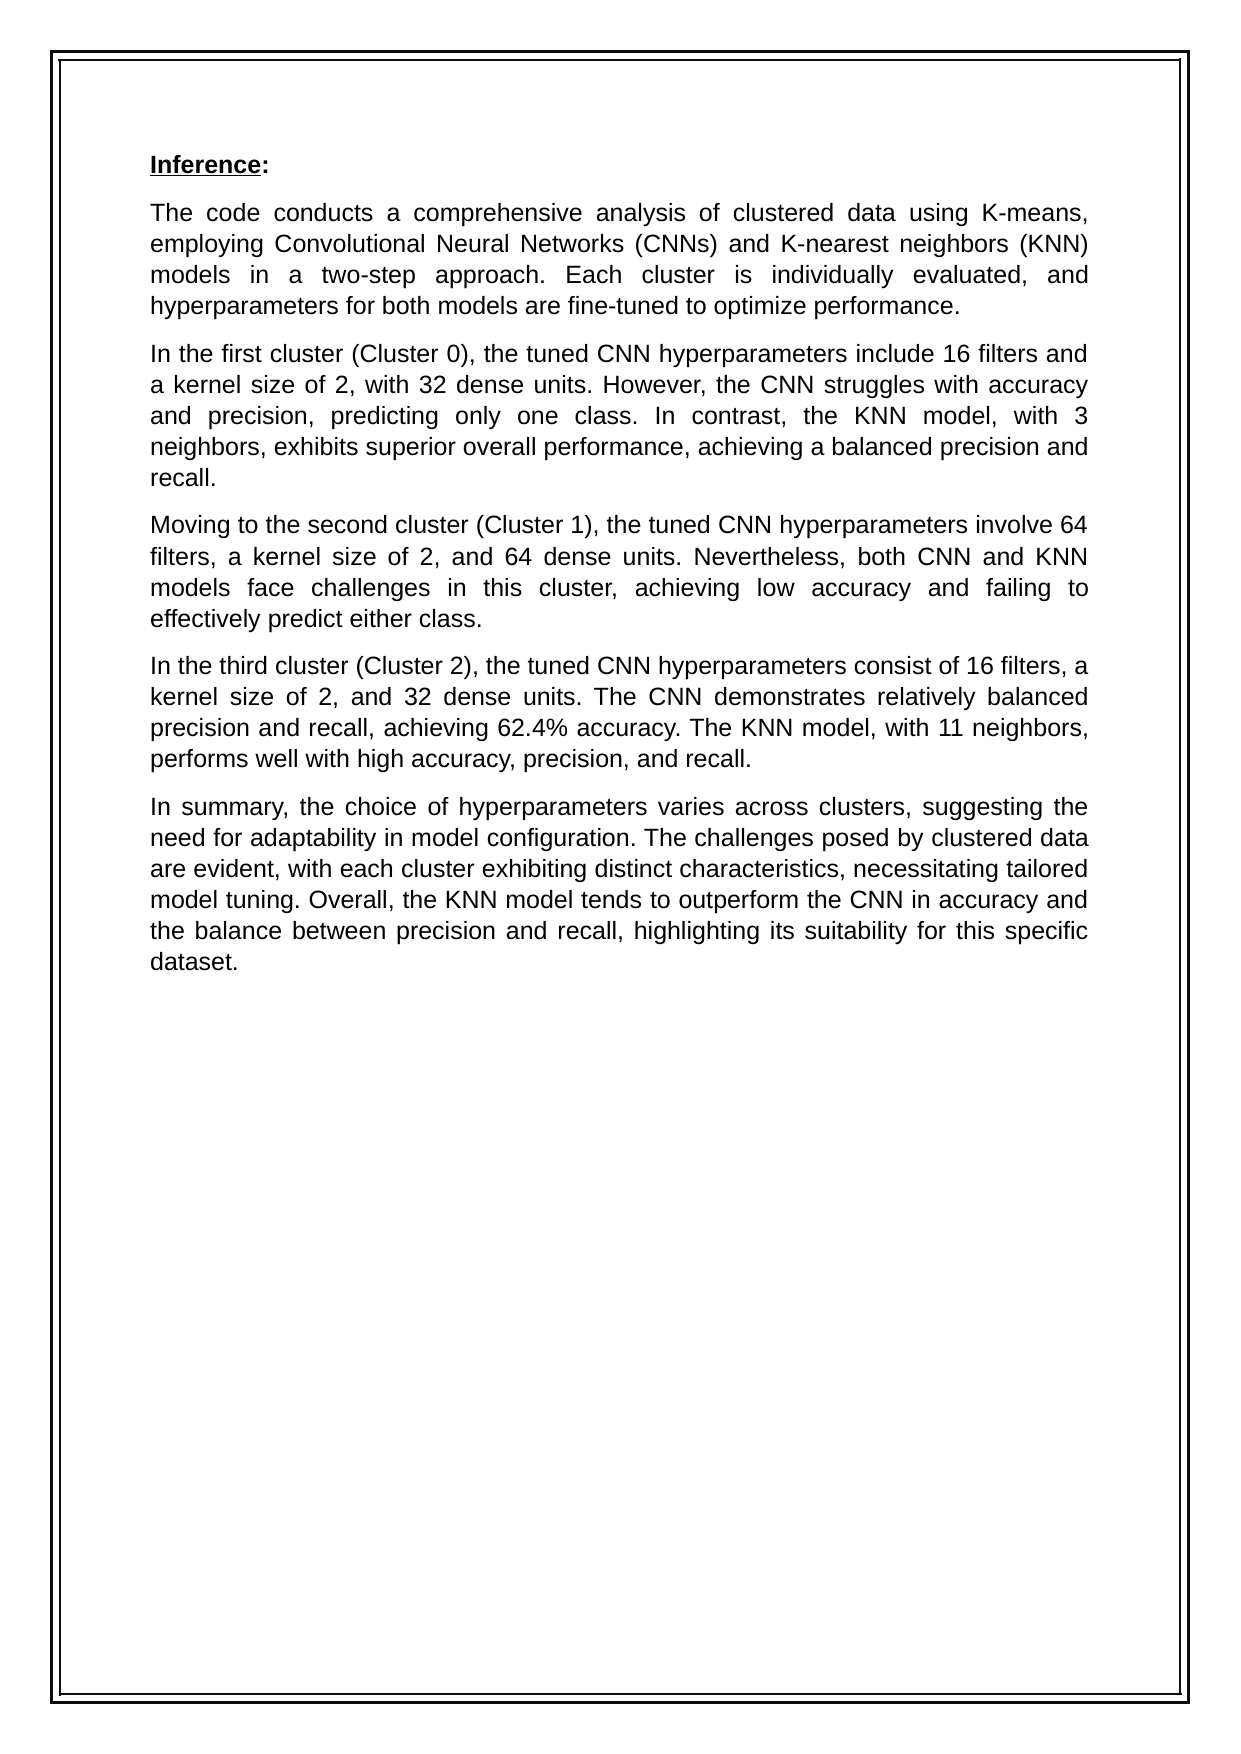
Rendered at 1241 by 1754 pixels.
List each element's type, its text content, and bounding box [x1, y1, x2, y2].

text Inference: [150, 150, 1090, 179]
text The code conducts a comprehensive analysis of clustered data using K-means, employing Convolutional Neural Networks (CNNs) and K-nearest neighbors (KNN) models in a two-step approach. Each cluster is individually evaluated, and hyperparameters for both models are fine-tuned to optimize performance. [150, 198, 1090, 319]
text In the first cluster (Cluster 0), the tuned CNN hyperparameters include 16 filters and a kernel size of 2, with 32 dense units. However, the CNN struggles with accuracy and precision, predicting only one class. In contrast, the KNN model, with 3 neighbors, exhibits superior overall performance, achieving a balanced precision and recall. [150, 338, 1090, 491]
text Moving to the second cluster (Cluster 1), the tuned CNN hyperparameters involve 64 filters, a kernel size of 2, and 64 dense units. Nevertheless, both CNN and KNN models face challenges in this cluster, achieving low accuracy and failing to effectively predict either class. [150, 510, 1090, 632]
text In the third cluster (Cluster 2), the tuned CNN hyperparameters consist of 16 filters, a kernel size of 2, and 32 dense units. The CNN demonstrates relatively balanced precision and recall, achieving 62.4% accuracy. The KNN model, with 11 neighbors, performs well with high accuracy, precision, and recall. [150, 651, 1090, 773]
text In summary, the choice of hyperparameters varies across clusters, suggesting the need for adaptability in model configuration. The challenges posed by clustered data are evident, with each cluster exhibiting distinct characteristics, necessitating tailored model tuning. Overall, the KNN model tends to outperform the CNN in accuracy and the balance between precision and recall, highlighting its suitability for this specific dataset. [150, 792, 1090, 976]
